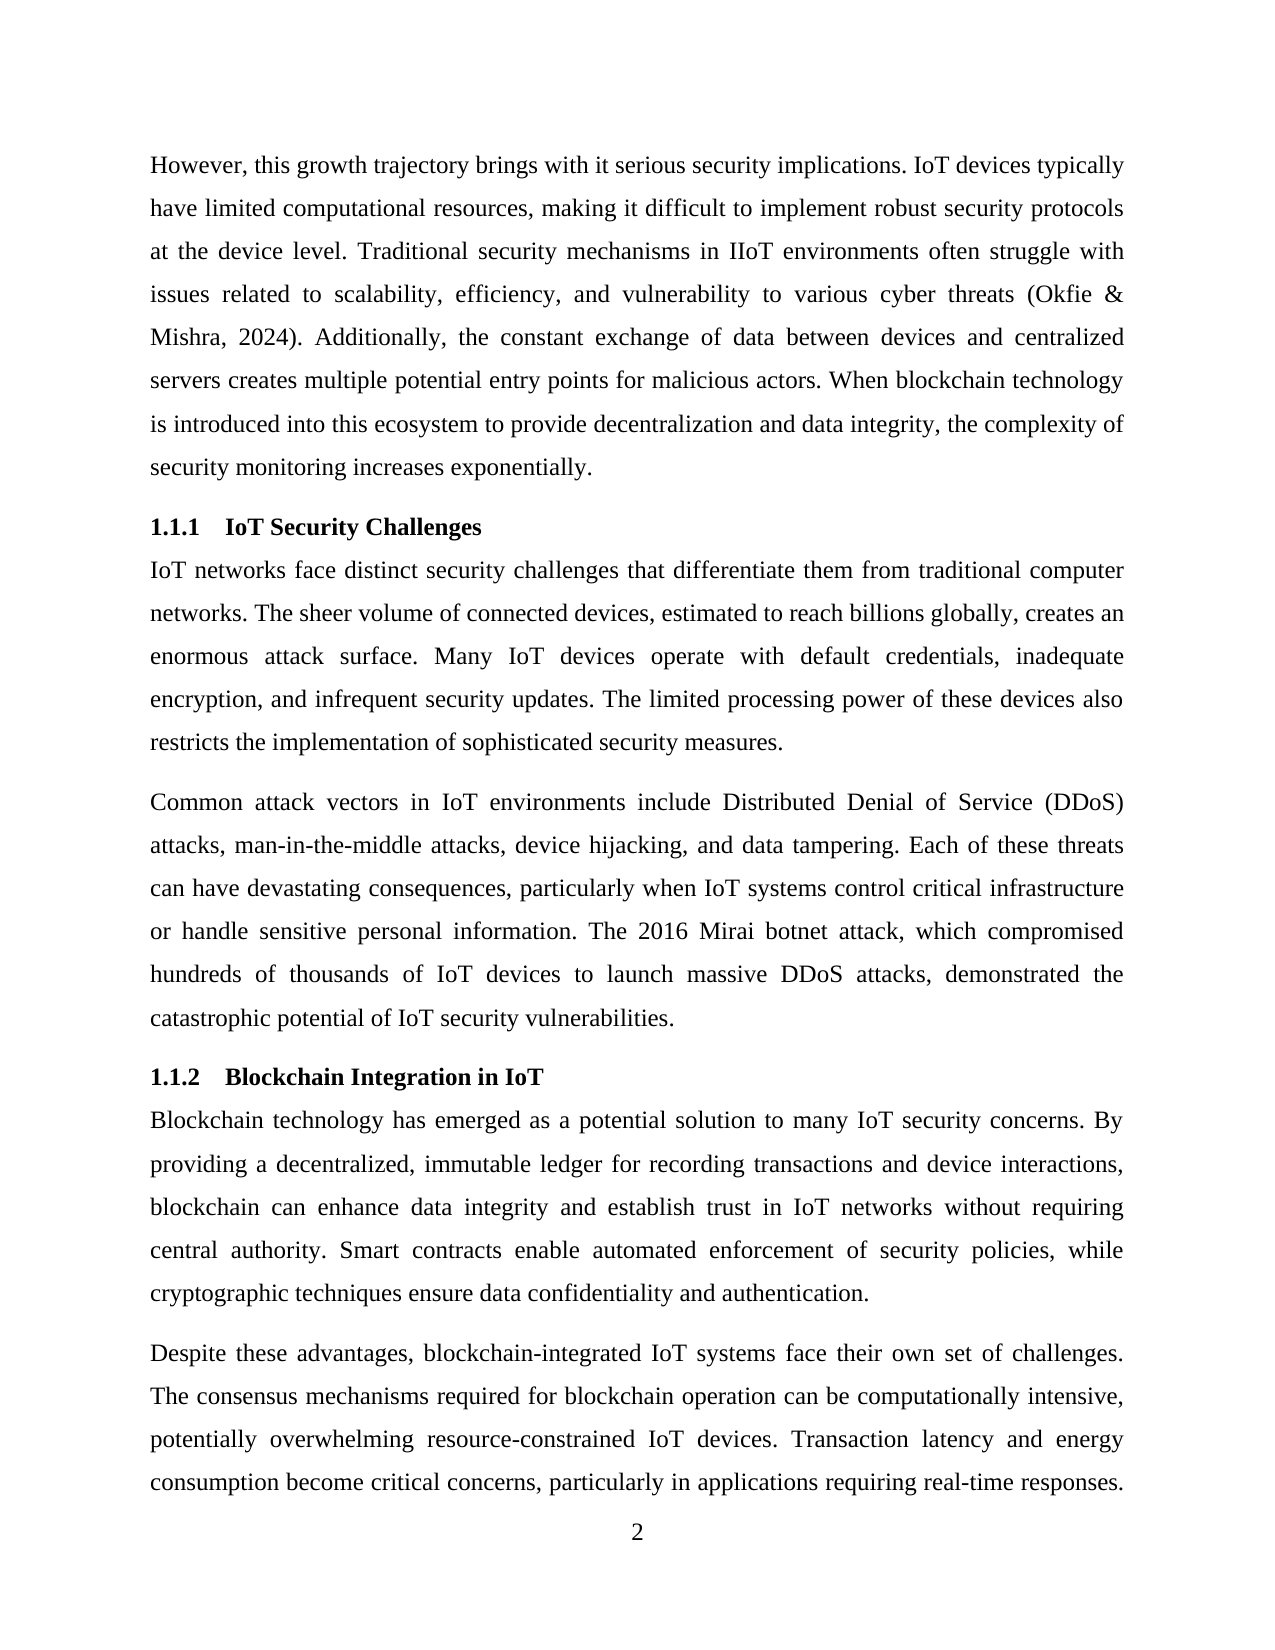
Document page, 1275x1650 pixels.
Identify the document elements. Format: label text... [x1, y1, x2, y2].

text Blockchain technology has emerged as a potential solution to many IoT security concerns. By providing a decentralized, immutable ledger for recording transactions and device interactions, blockchain can enhance data integrity and establish trust in IoT networks without requiring central authority. Smart contracts enable automated enforcement of security policies, while cryptographic techniques ensure data confidentiality and authentication. [150, 1106, 1125, 1307]
text IoT networks face distinct security challenges that differentiate them from traditional computer networks. The sheer volume of connected devices, estimated to reach billions globally, creates an enormous attack surface. Many IoT devices operate with default credentials, inadequate encryption, and infrequent security updates. The limited processing power of these devices also restricts the implementation of sophisticated security measures. [150, 555, 1125, 756]
subtitle Blockchain Integration in IoT [150, 1062, 1125, 1091]
text However, this growth trajectory brings with it serious security implications. IoT devices typically have limited computational resources, making it difficult to implement robust security protocols at the device level. Traditional security mechanisms in IIoT environments often struggle with issues related to scalability, efficiency, and vulnerability to various cyber threats (Okfie & Mishra, 2024). Additionally, the constant exchange of data between devices and centralized servers creates multiple potential entry points for malicious actors. When blockchain technology is introduced into this ecosystem to provide decentralization and data integrity, the complexity of security monitoring increases exponentially. [150, 150, 1125, 481]
subtitle IoT Security Challenges [150, 512, 1125, 540]
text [150, 1338, 1125, 1496]
text Common attack vectors in IoT environments include Distributed Denial of Service (DDoS) attacks, man-in-the-middle attacks, device hijacking, and data tampering. Each of these threats can have devastating consequences, particularly when IoT systems control critical infrastructure or handle sensitive personal information. The 2016 Mirai botnet attack, which compromised hundreds of thousands of IoT devices to launch massive DDoS attacks, demonstrated the catastrophic potential of IoT security vulnerabilities. [150, 787, 1125, 1031]
